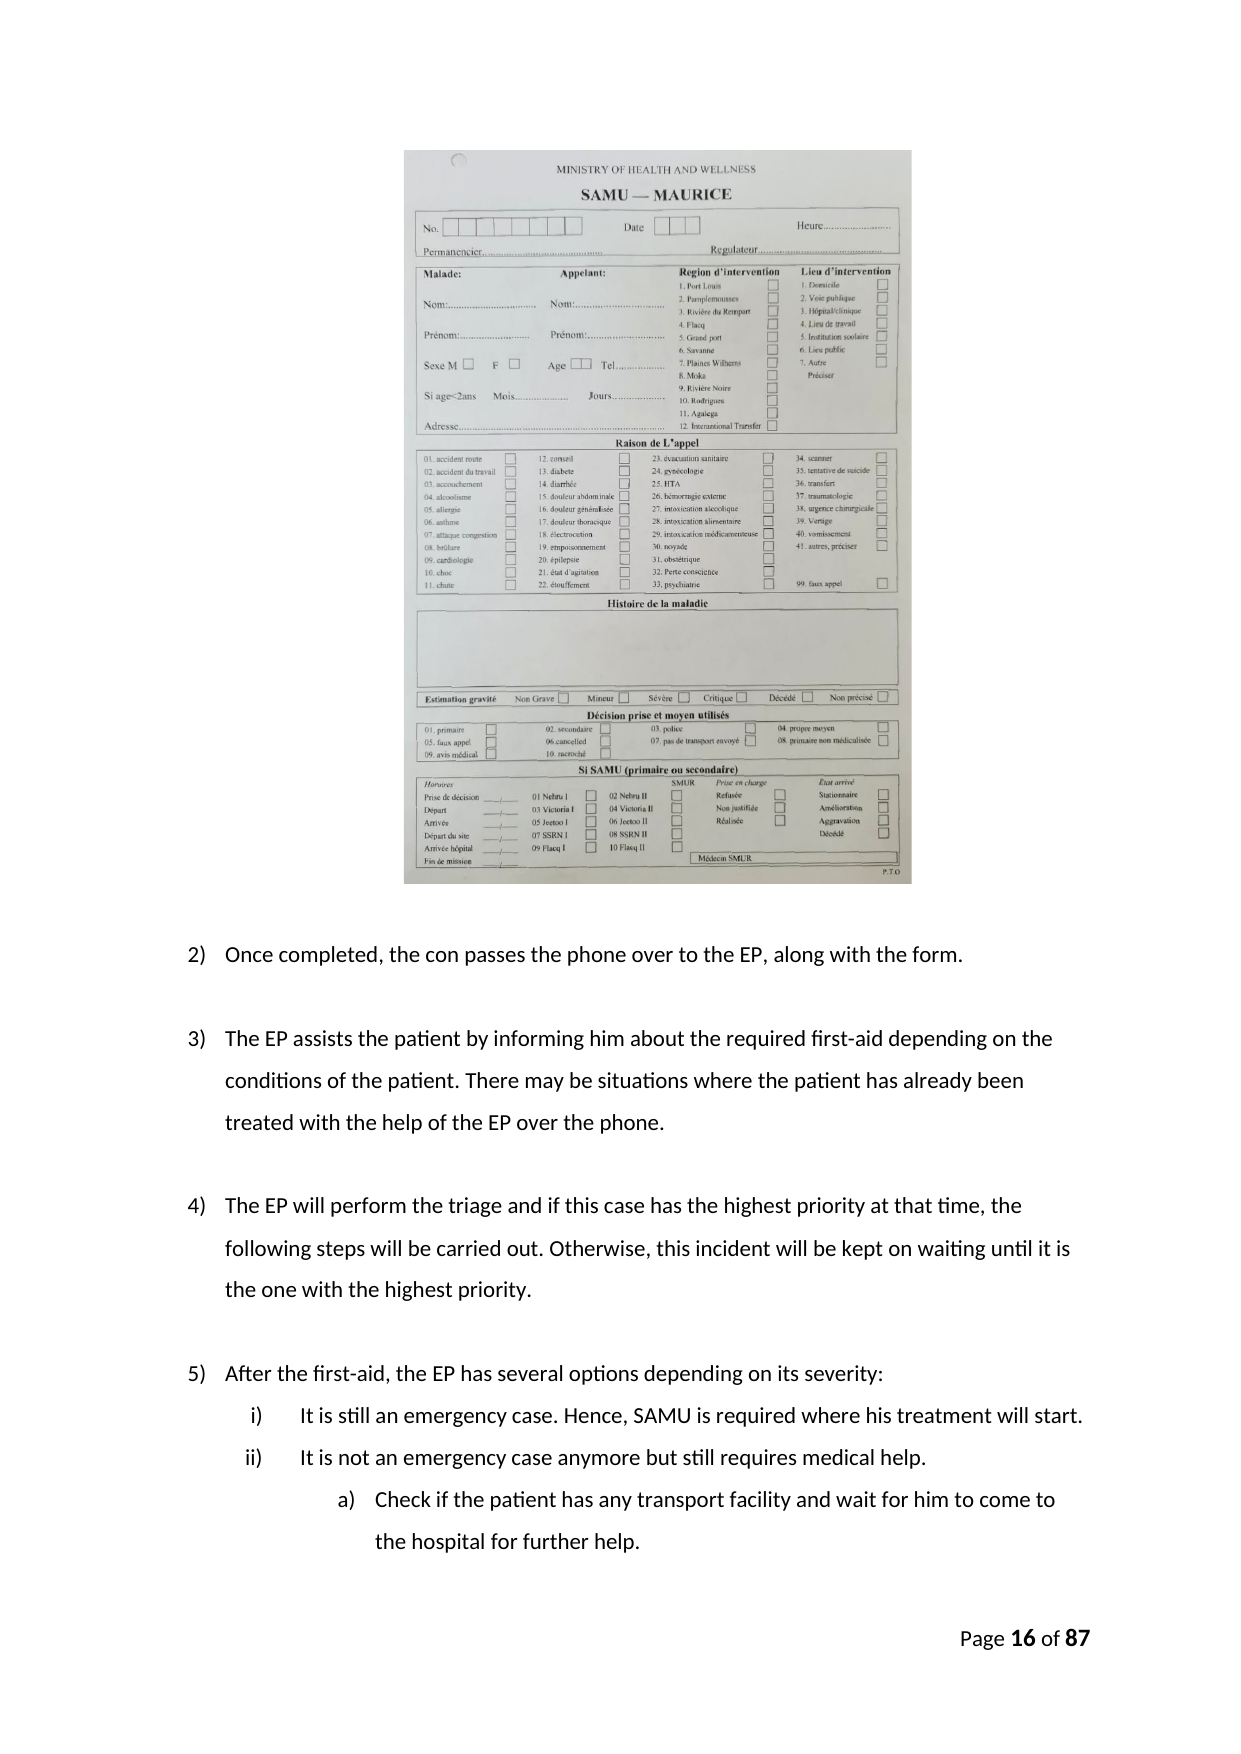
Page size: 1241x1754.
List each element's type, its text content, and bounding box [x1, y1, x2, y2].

list After the first-aid, the EP has several options depending on its severity: [187, 1359, 1090, 1388]
list Once completed, the con passes the phone over to the EP, along with the form. [187, 940, 1090, 968]
list The EP will perform the triage and if this case has the highest priority at that time, the following steps will be carried out. Otherwise, this incident will be kept on waiting until it is the one with the highest priority. [187, 1192, 1090, 1304]
list It is not an emergency case anymore but still requires medical help. [262, 1443, 1090, 1472]
list It is still an emergency case. Hence, SAMU is required where his treatment will start. [262, 1402, 1090, 1429]
list Check if the patient has any transport facility and wait for him to come to the hospital for further help. [337, 1486, 1090, 1556]
picture [403, 150, 912, 884]
list The EP assists the patient by informing him about the required first-aid depending on the conditions of the patient. There may be situations where the patient has already been treated with the help of the EP over the phone. [187, 1024, 1090, 1136]
